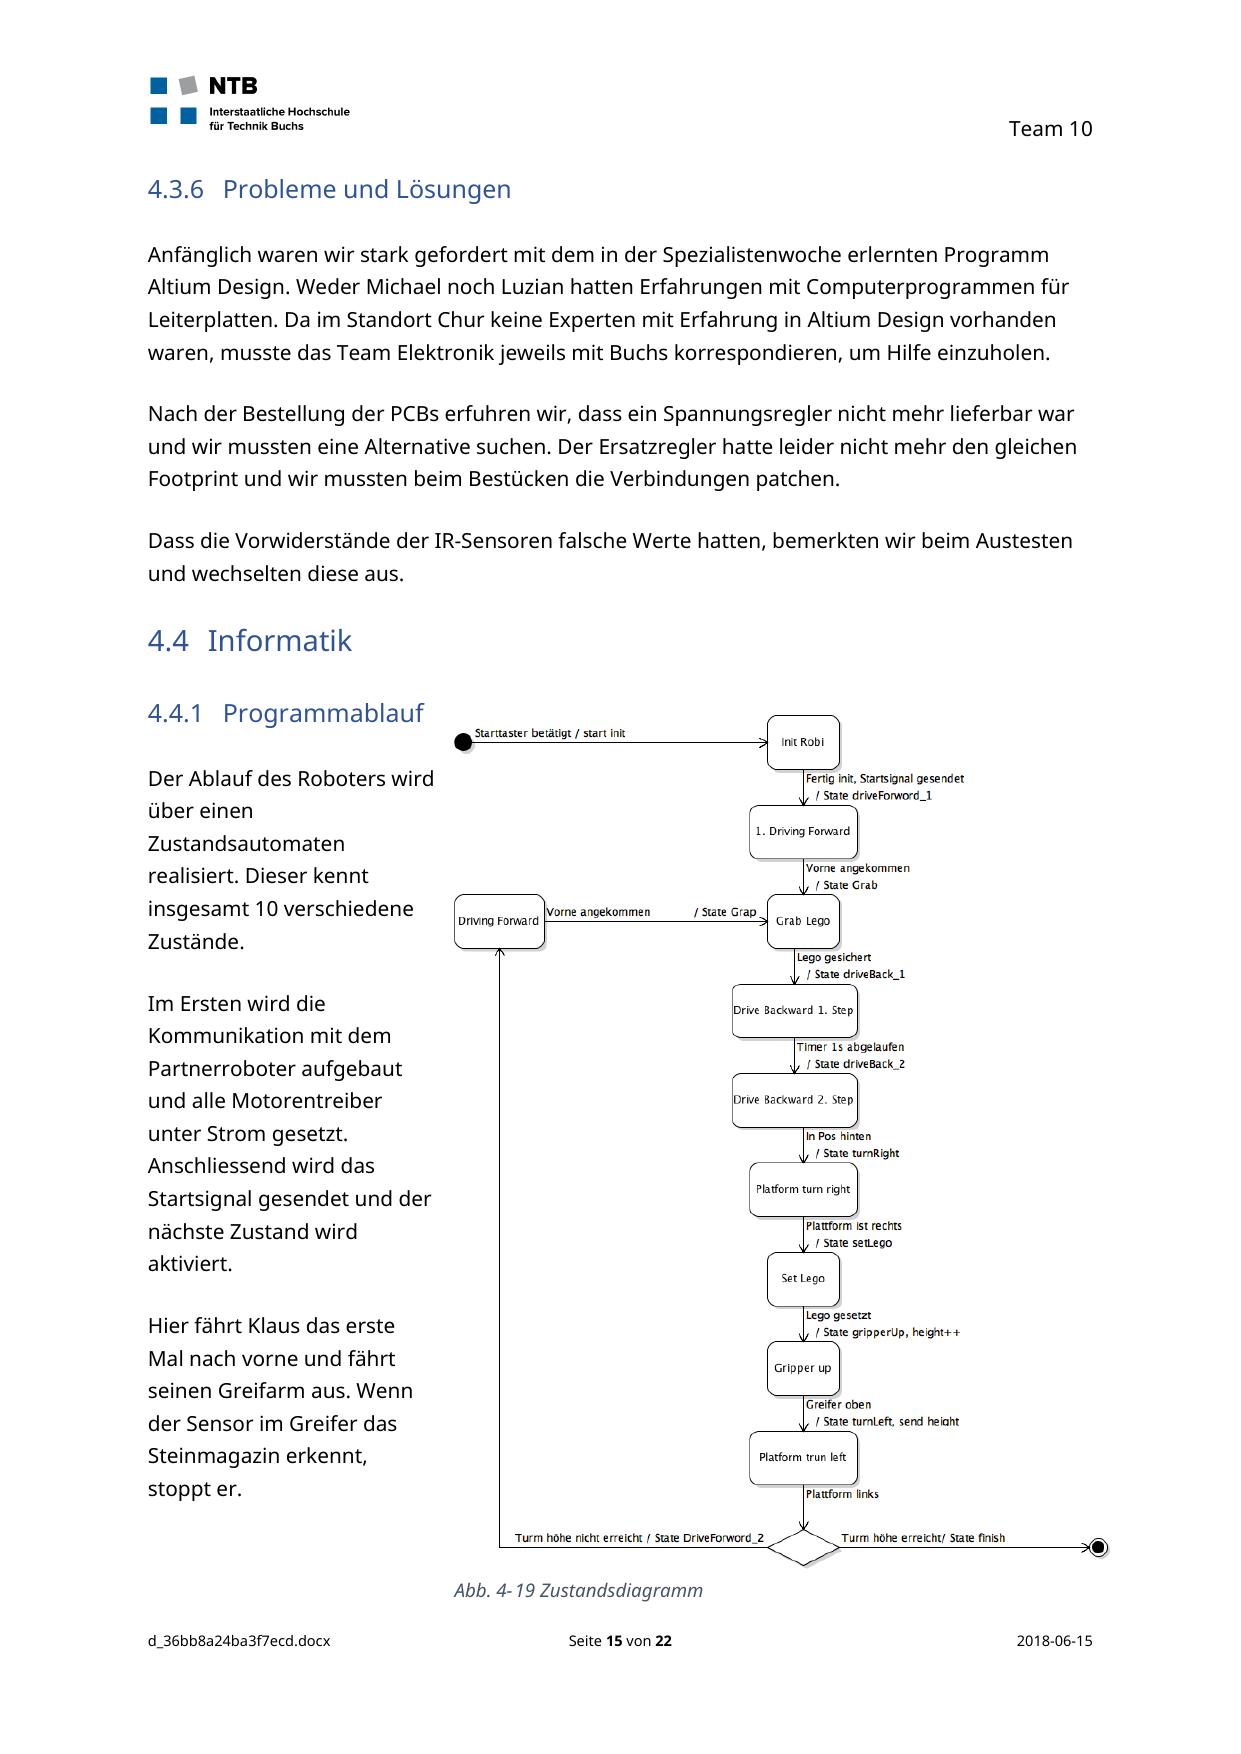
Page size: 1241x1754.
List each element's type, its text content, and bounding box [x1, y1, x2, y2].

text Im Ersten wird die Kommunikation mit dem Partnerroboter aufgebaut und alle Motorentreiber unter Strom gesetzt. Anschliessend wird das Startsignal gesendet und der nächste Zustand wird aktiviert. [148, 989, 454, 1278]
text Nach der Bestellung der PCBs erfuhren wir, dass ein Spannungsregler nicht mehr lieferbar war und wir mussten eine Alternative suchen. Der Ersatzregler hatte leider nicht mehr den gleichen Footprint und wir mussten beim Bestücken die Verbindungen patchen. [148, 399, 1093, 493]
text Der Ablauf des Roboters wird über einen Zustandsautomaten realisiert. Dieser kennt insgesamt 10 verschiedene Zustände. [148, 764, 454, 955]
text Anfänglich waren wir stark gefordert mit dem in der Spezialistenwoche erlernten Programm Altium Design. Weder Michael noch Luzian hatten Erfahrungen mit Computerprogrammen für Leiterplatten. Da im Standort Chur keine Experten mit Erfahrung in Altium Design vorhanden waren, musste das Team Elektronik jeweils mit Buchs korrespondieren, um Hilfe einzuholen. [148, 240, 1093, 366]
subtitle Informatik [148, 621, 1093, 660]
text Dass die Vorwiderstände der IR-Sensoren falsche Werte hatten, bemerkten wir beim Austesten und wechselten diese aus. [148, 526, 1093, 587]
subtitle Probleme und Lösungen [148, 171, 1093, 206]
picture [147, 73, 355, 137]
subtitle Programmablauf [148, 696, 1093, 729]
text Hier fährt Klaus das erste Mal nach vorne und fährt seinen Greifarm aus. Wenn der Sensor im Greifer das Steinmagazin erkennt, stoppt er. [148, 1311, 454, 1503]
picture [454, 706, 1120, 1569]
